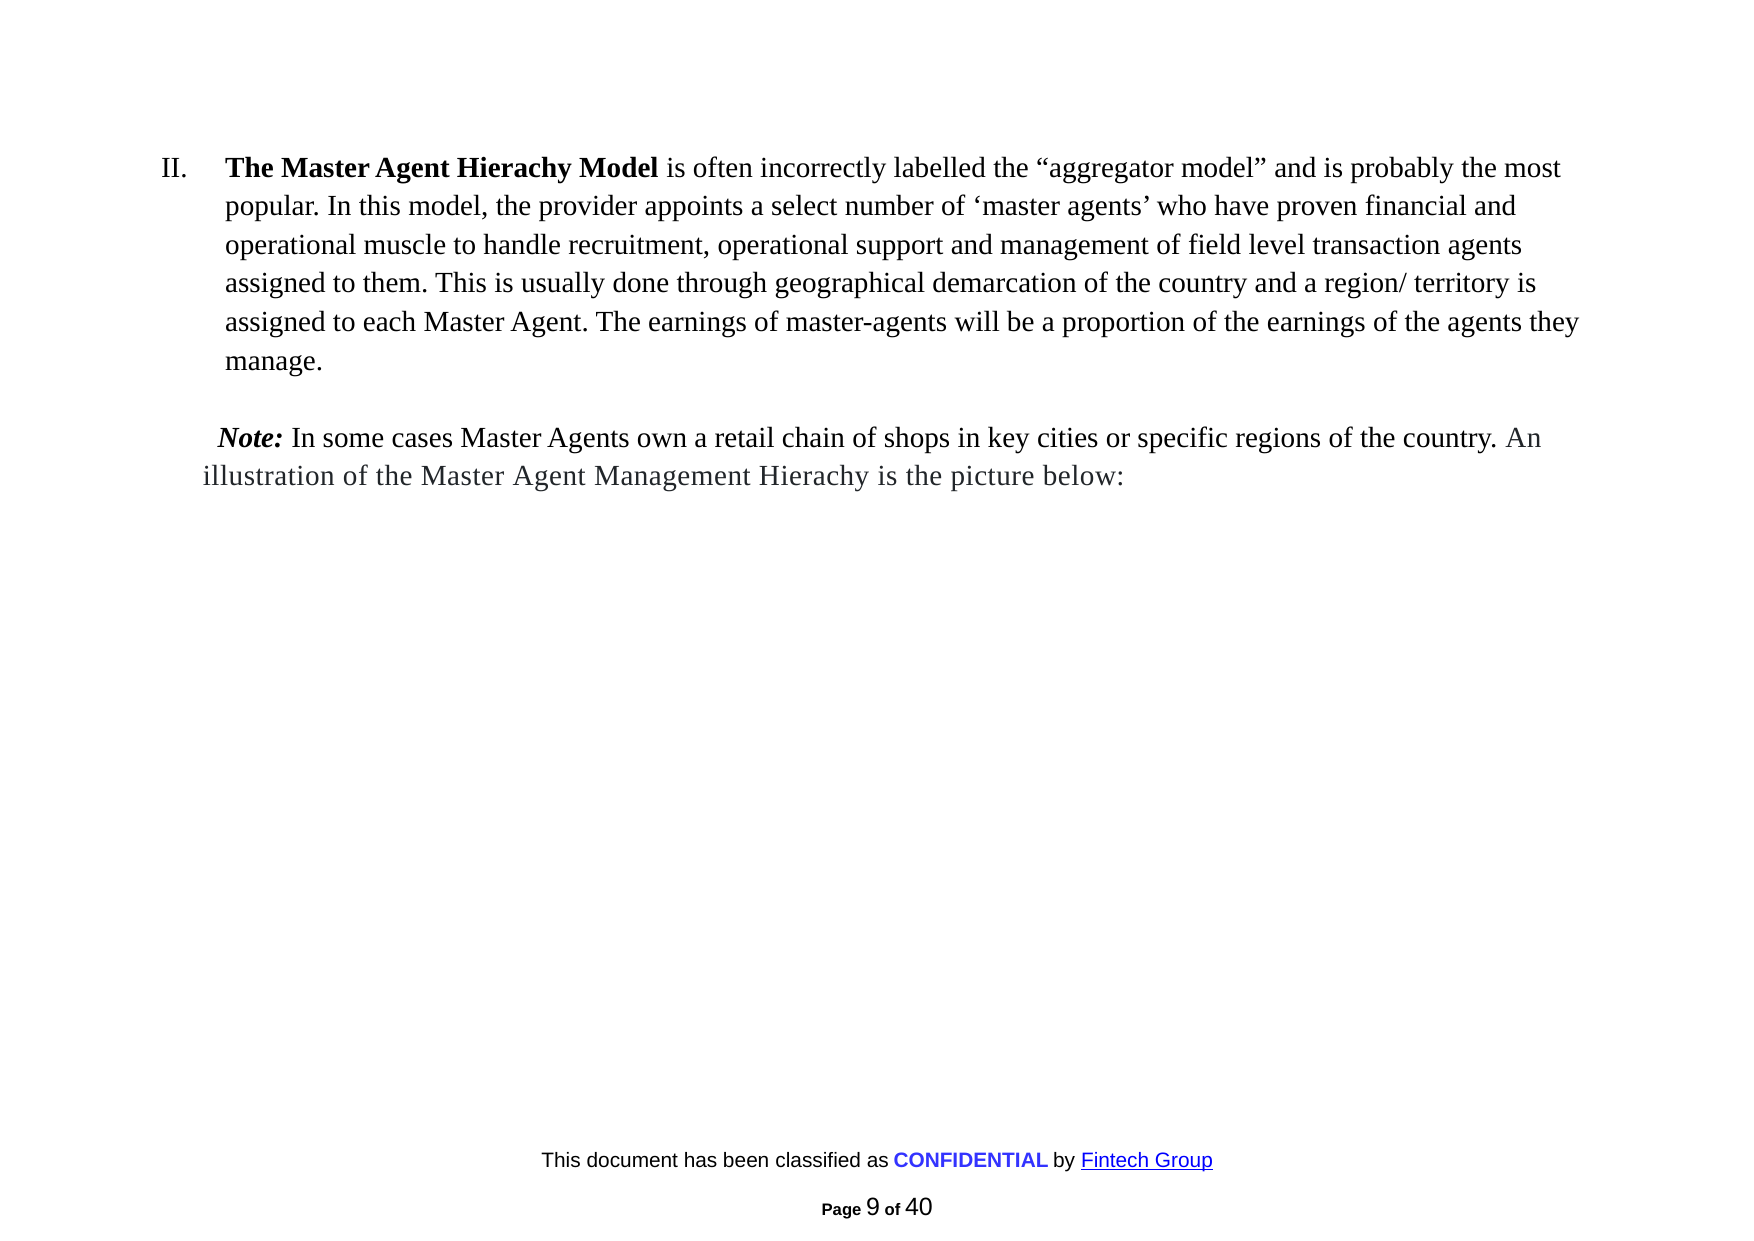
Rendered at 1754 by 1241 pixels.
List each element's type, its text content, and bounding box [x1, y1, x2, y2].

list The Master Agent Hierachy Model is often incorrectly labelled the “aggregator model” and is probably the most popular. In this model, the provider appoints a select number of ‘master agents’ who have proven financial and operational muscle to handle recruitment, operational support and management of field level transaction agents assigned to them. This is usually done through geographical demarcation of the country and a region/ territory is assigned to each Master Agent. The earnings of master-agents will be a proportion of the earnings of the agents they manage. [187, 150, 1604, 376]
text Note: In some cases Master Agents own a retail chain of shops in key cities or specific regions of the country. An [188, 420, 1604, 453]
text illustration of the Master Agent Management Hierachy is the picture below: [188, 458, 1604, 492]
